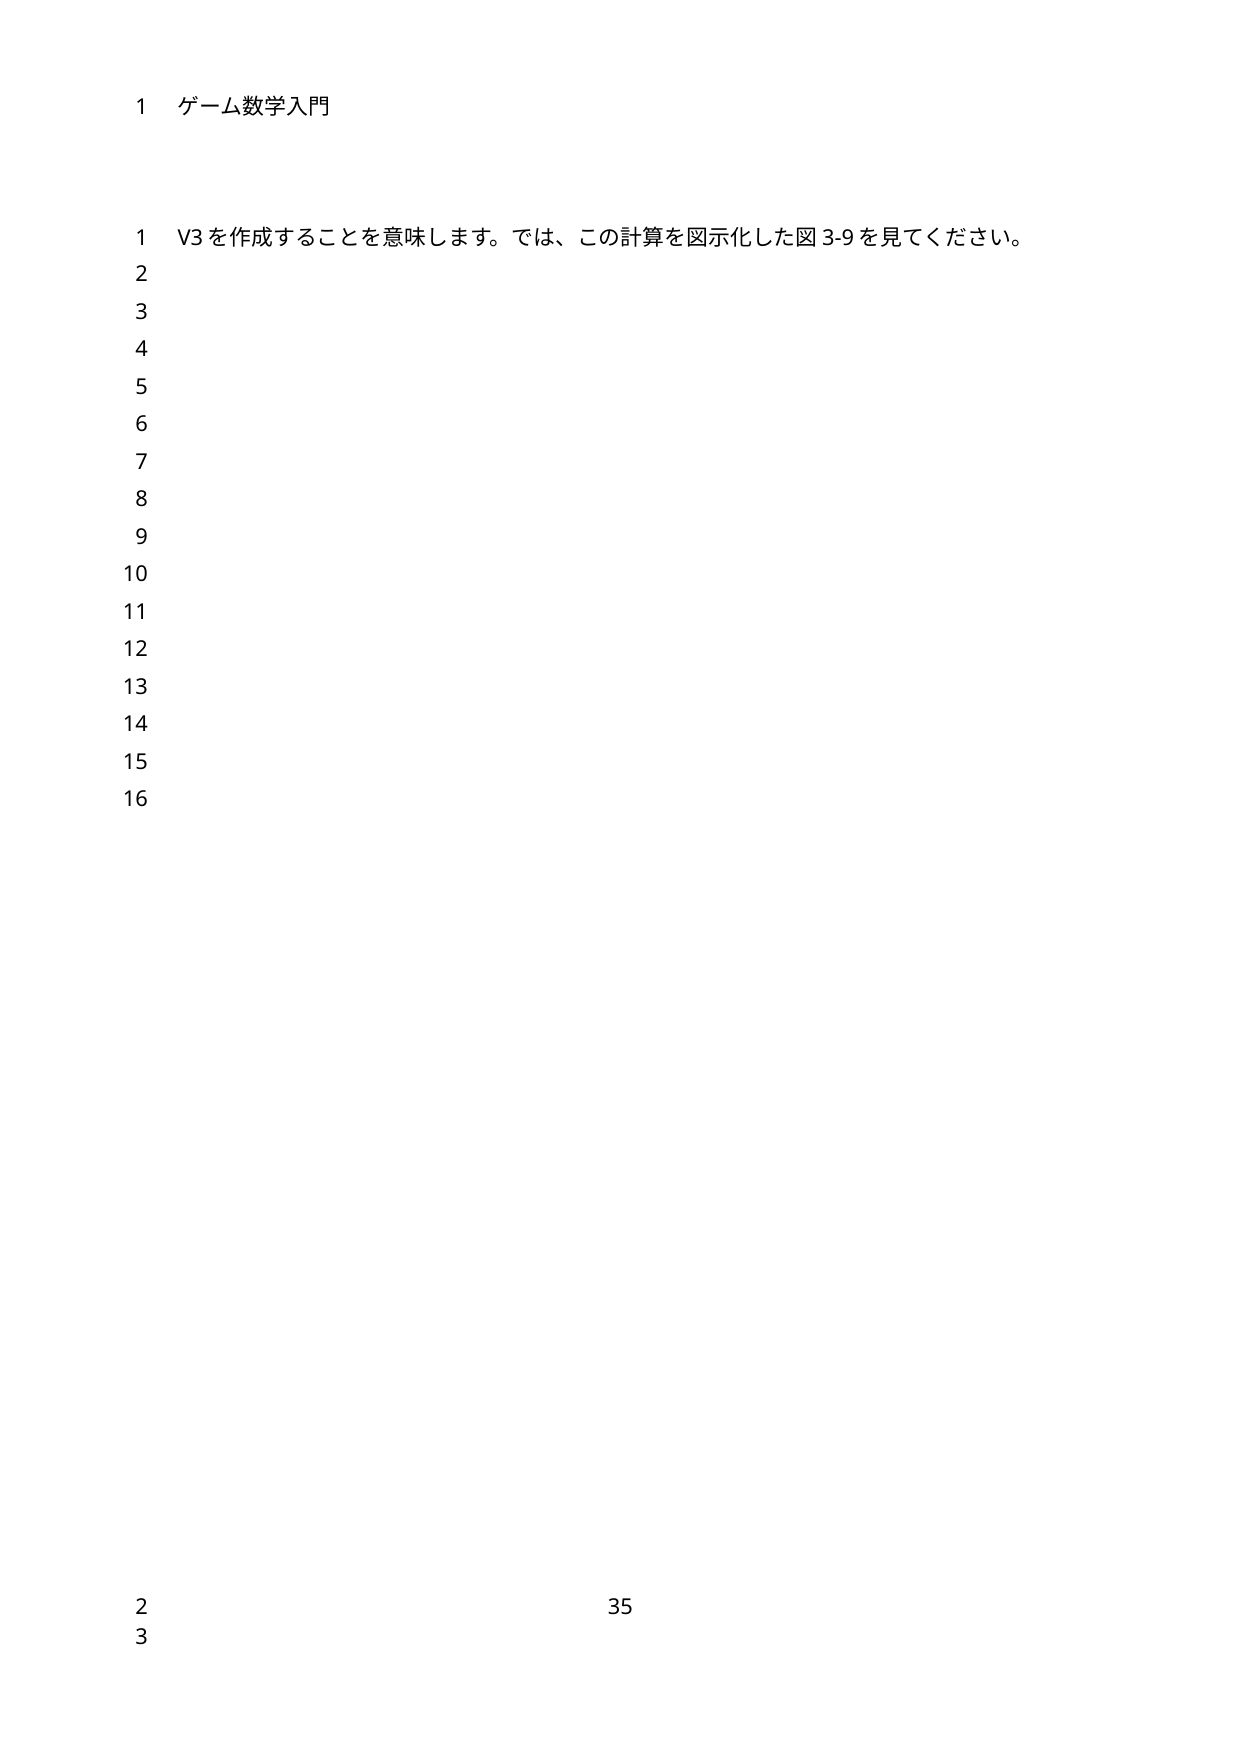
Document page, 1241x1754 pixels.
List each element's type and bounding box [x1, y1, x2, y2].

text [177, 217, 1063, 254]
